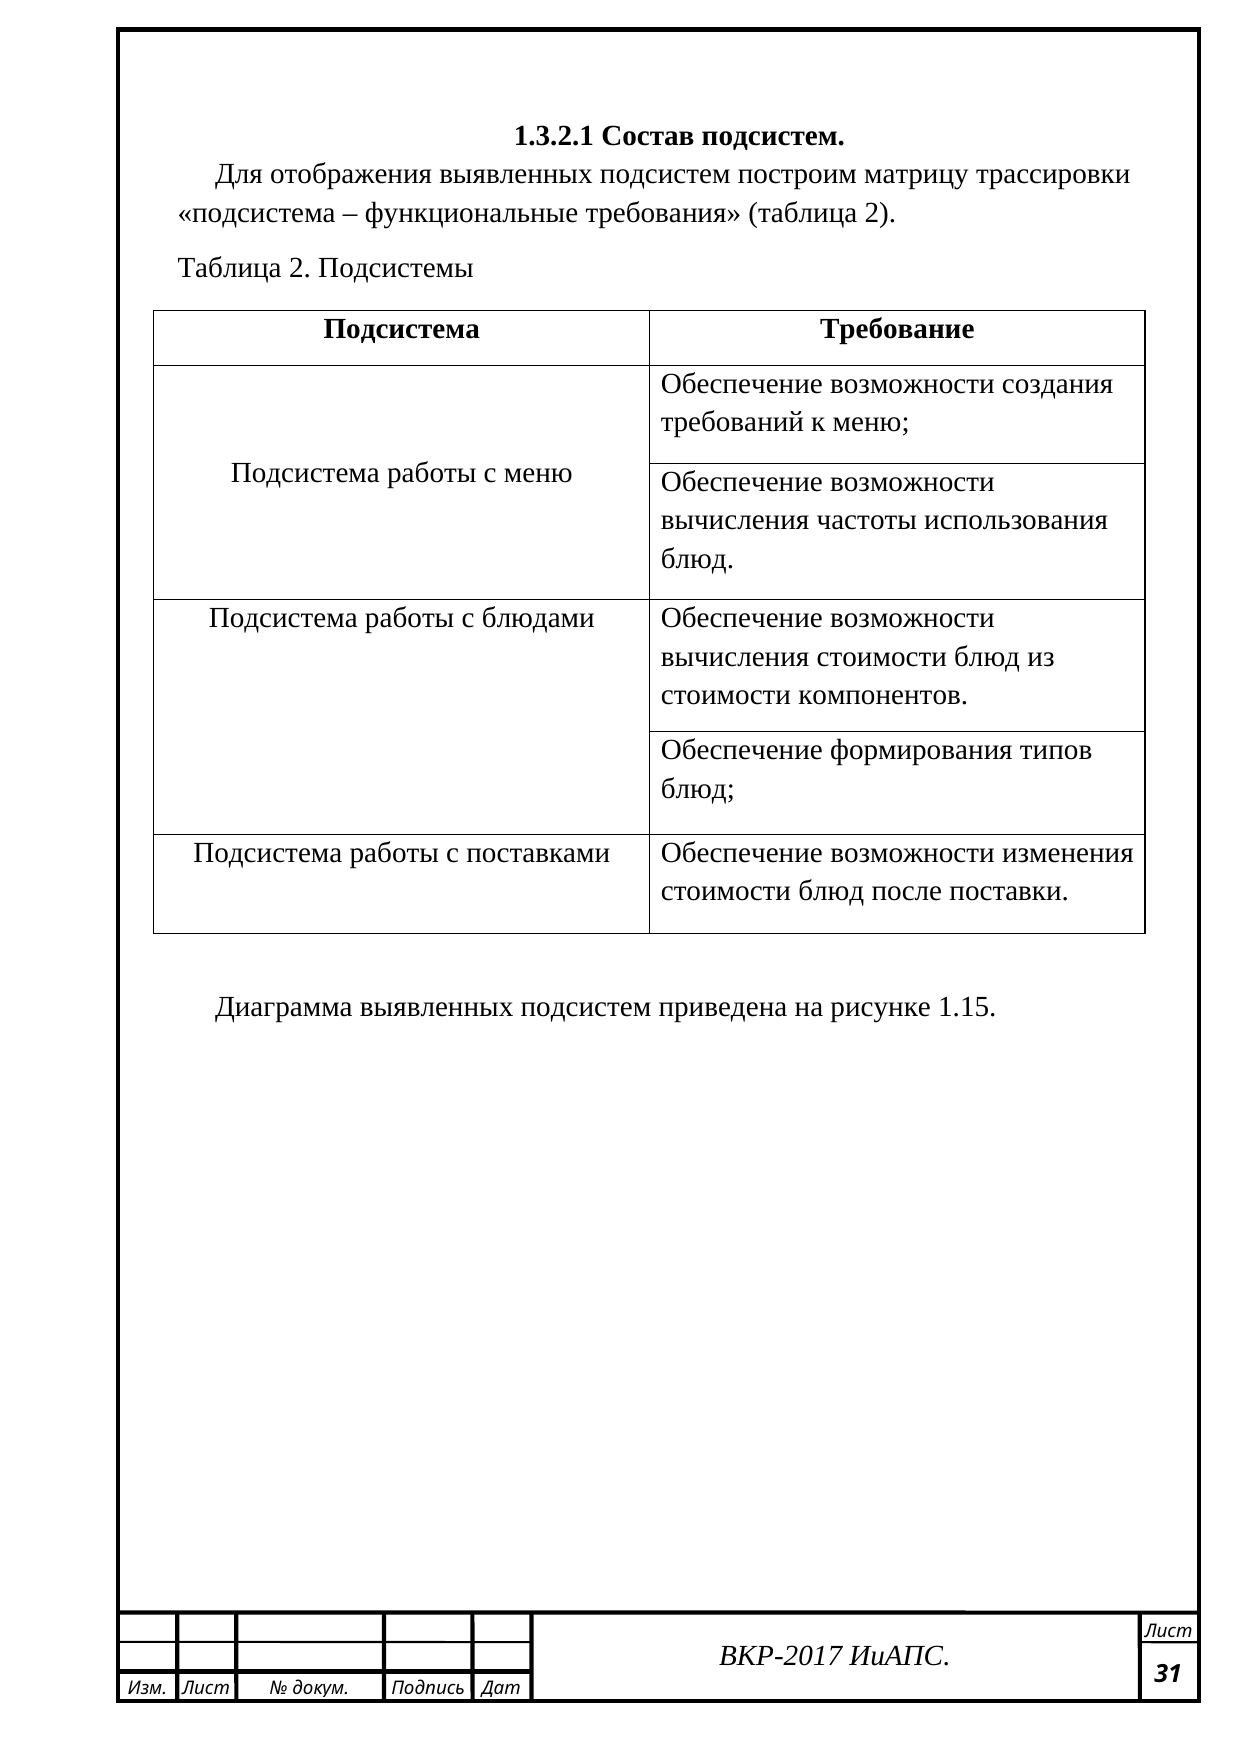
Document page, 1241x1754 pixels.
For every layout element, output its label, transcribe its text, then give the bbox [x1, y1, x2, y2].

subtitle Состав подсистем. [177, 118, 1181, 152]
table_cell Обеспечение возможности вычисления стоимости блюд из стоимости компонентов. [650, 600, 1144, 731]
table_cell Обеспечение возможности создания требований к меню; [650, 366, 1144, 463]
table_cell Обеспечение формирования типов блюд; [650, 732, 1144, 834]
text Для отображения выявленных подсистем построим матрицу трассировки «подсистема – функциональные требования» (таблица 2). [177, 157, 1181, 229]
table_cell Подсистема работы с меню [154, 366, 649, 599]
table_cell Обеспечение возможности изменения стоимости блюд после поставки. [650, 835, 1144, 933]
table_cell Подсистема работы с поставками [154, 835, 649, 933]
table_cell Подсистема работы с блюдами [154, 600, 649, 834]
text Таблица 2. Подсистемы [177, 250, 1181, 284]
table_header Требование [650, 311, 1144, 365]
text Диаграмма выявленных подсистем приведена на рисунке 1.15. [177, 989, 1181, 1023]
table_cell Обеспечение возможности вычисления частоты использования блюд. [650, 464, 1144, 599]
table_header Подсистема [154, 311, 649, 365]
